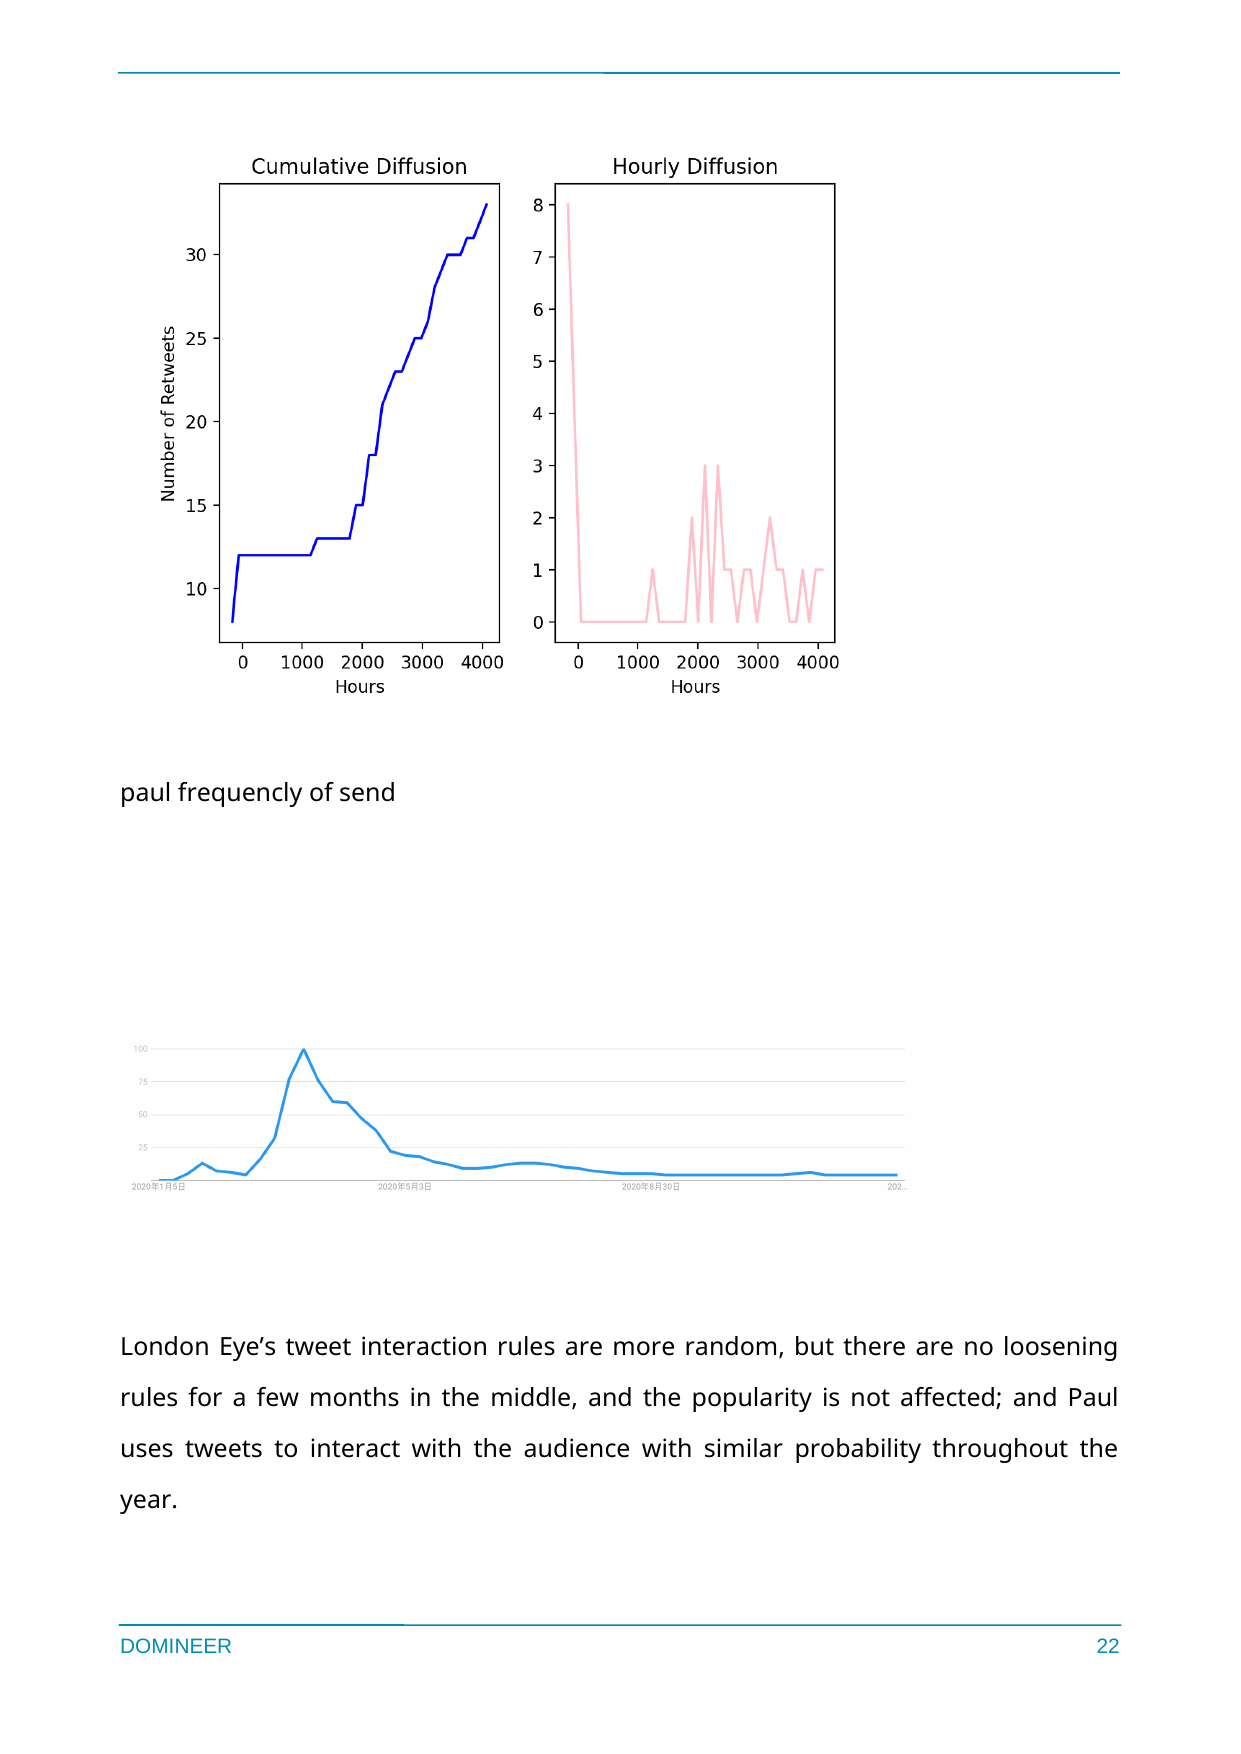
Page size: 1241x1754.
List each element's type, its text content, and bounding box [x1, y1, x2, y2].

picture [120, 1027, 914, 1211]
text paul frequencly of send [120, 775, 1120, 809]
picture [120, 112, 914, 708]
text London Eye’s tweet interaction rules are more random, but there are no loosening rules for a few months in the middle, and the popularity is not affected; and Paul uses tweets to interact with the audience with similar probability throughout the year. [120, 1329, 1120, 1516]
